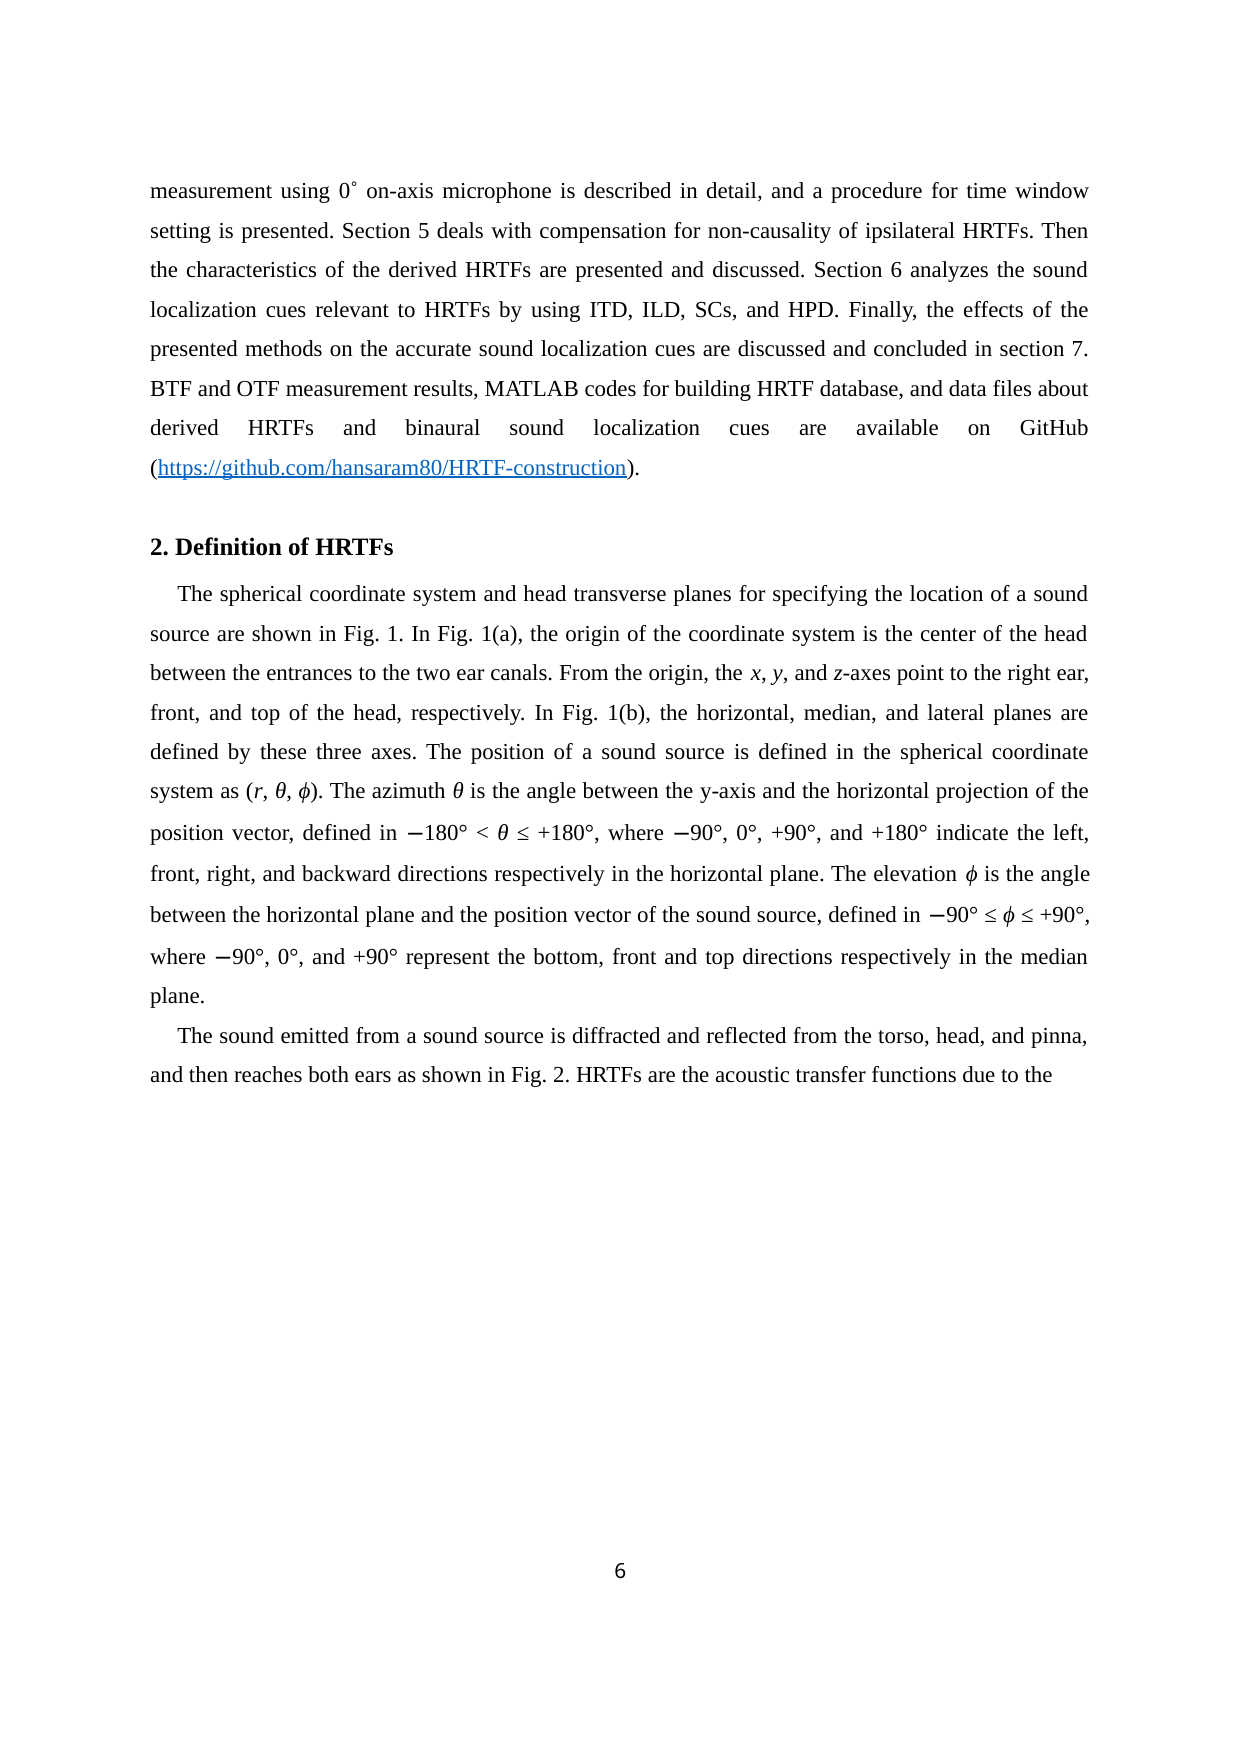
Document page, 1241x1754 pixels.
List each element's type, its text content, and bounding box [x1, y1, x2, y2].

text 2. Definition of HRTFs [150, 532, 1090, 561]
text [150, 177, 1090, 480]
text The sound emitted from a sound source is diffracted and reflected from the torso, head, and pinna, and then reaches both ears as shown in Fig. 2. HRTFs are the acoustic transfer functions due to the [150, 1022, 1090, 1088]
text The spherical coordinate system and head transverse planes for specifying the location of a sound source are shown in Fig. 1. In Fig. 1(a), the origin of the coordinate system is the center of the head between the entrances to the two ear canals. From the origin, the x, y, and z-axes point to the right ear, front, and top of the head, respectively. In Fig. 1(b), the horizontal, median, and lateral planes are defined by these three axes. The position of a sound source is defined in the spherical coordinate system as (r, θ, ϕ). The azimuth θ is the angle between the y-axis and the horizontal projection of the position vector, defined in −180° < θ ≤ +180°, where −90°, 0°, +90°, and +180° indicate the left, front, right, and backward directions respectively in the horizontal plane. The elevation ϕ is the angle between the horizontal plane and the position vector of the sound source, defined in −90° ≤ ϕ ≤ +90°, where −90°, 0°, and +90° represent the bottom, front and top directions respectively in the median plane. [150, 580, 1090, 1009]
